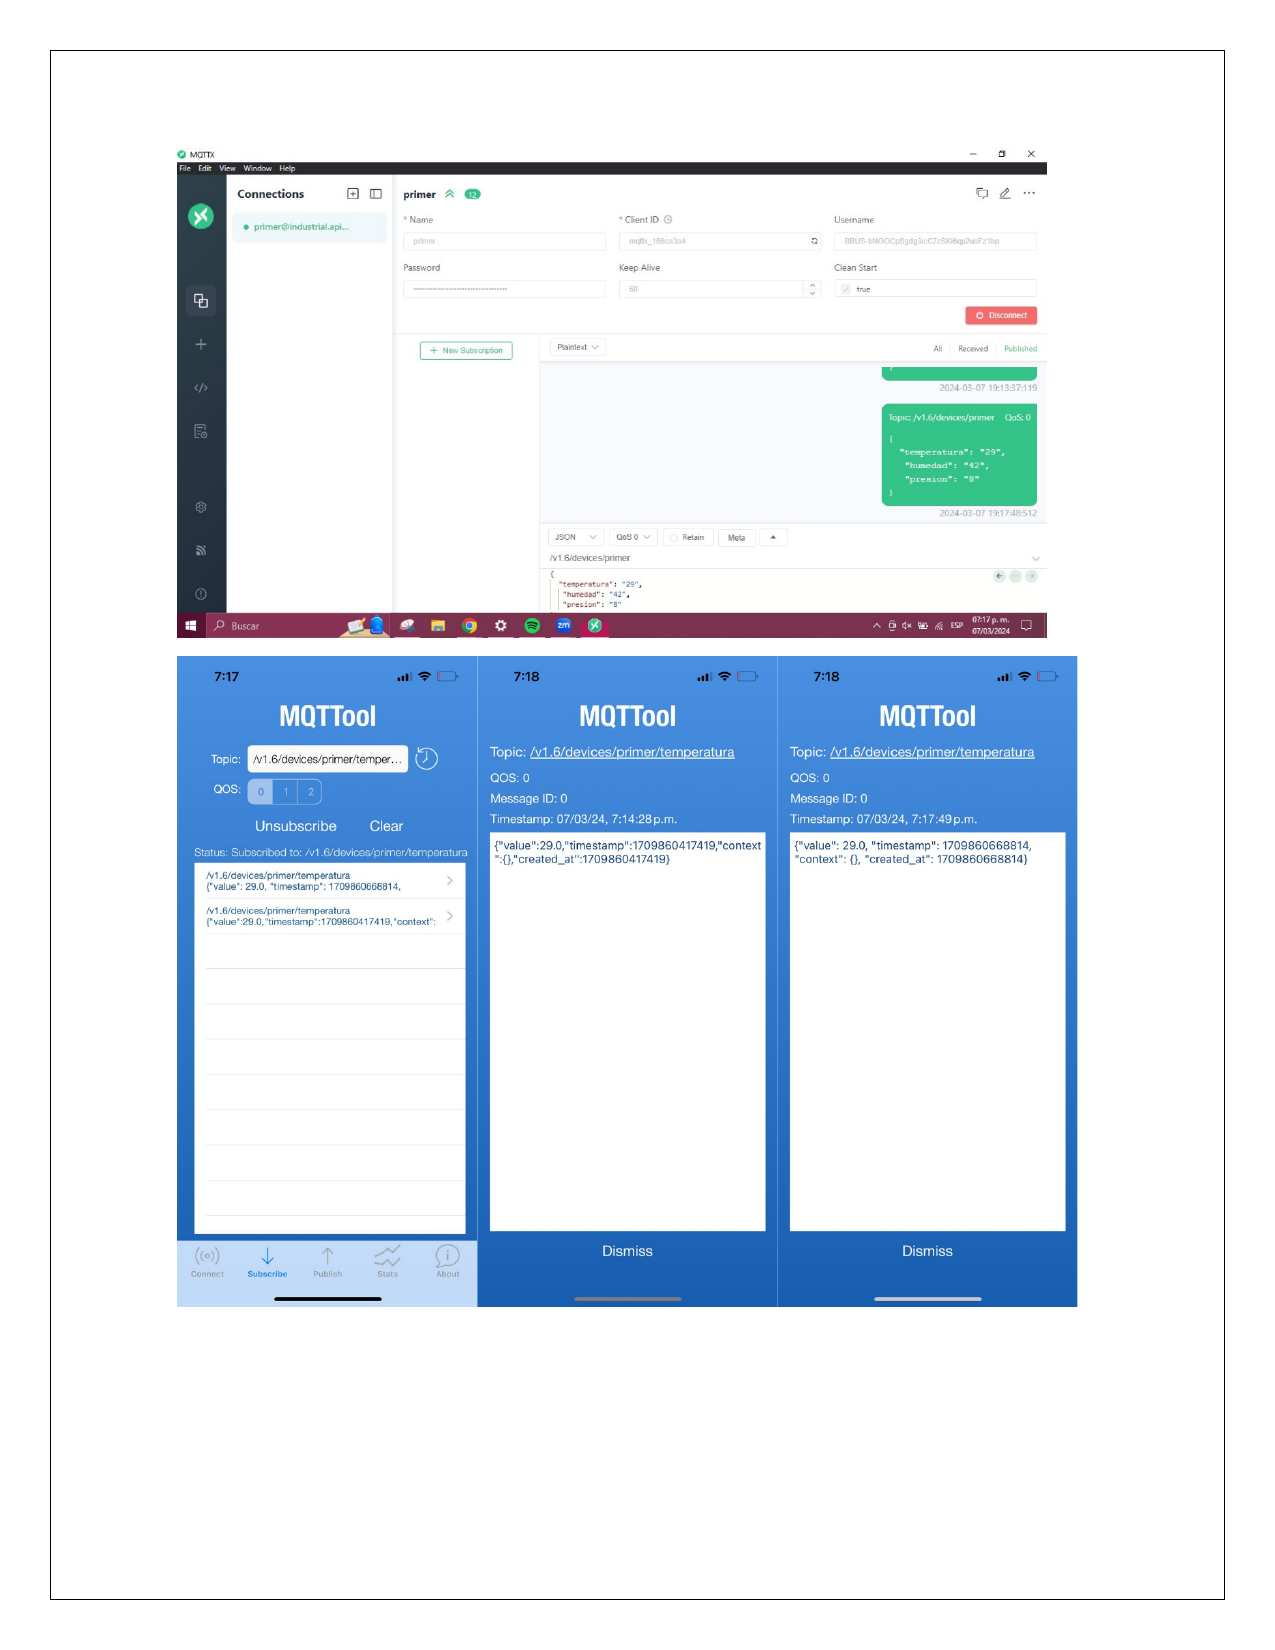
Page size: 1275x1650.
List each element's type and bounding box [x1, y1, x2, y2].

picture [177, 656, 1078, 1307]
picture [177, 147, 1047, 638]
